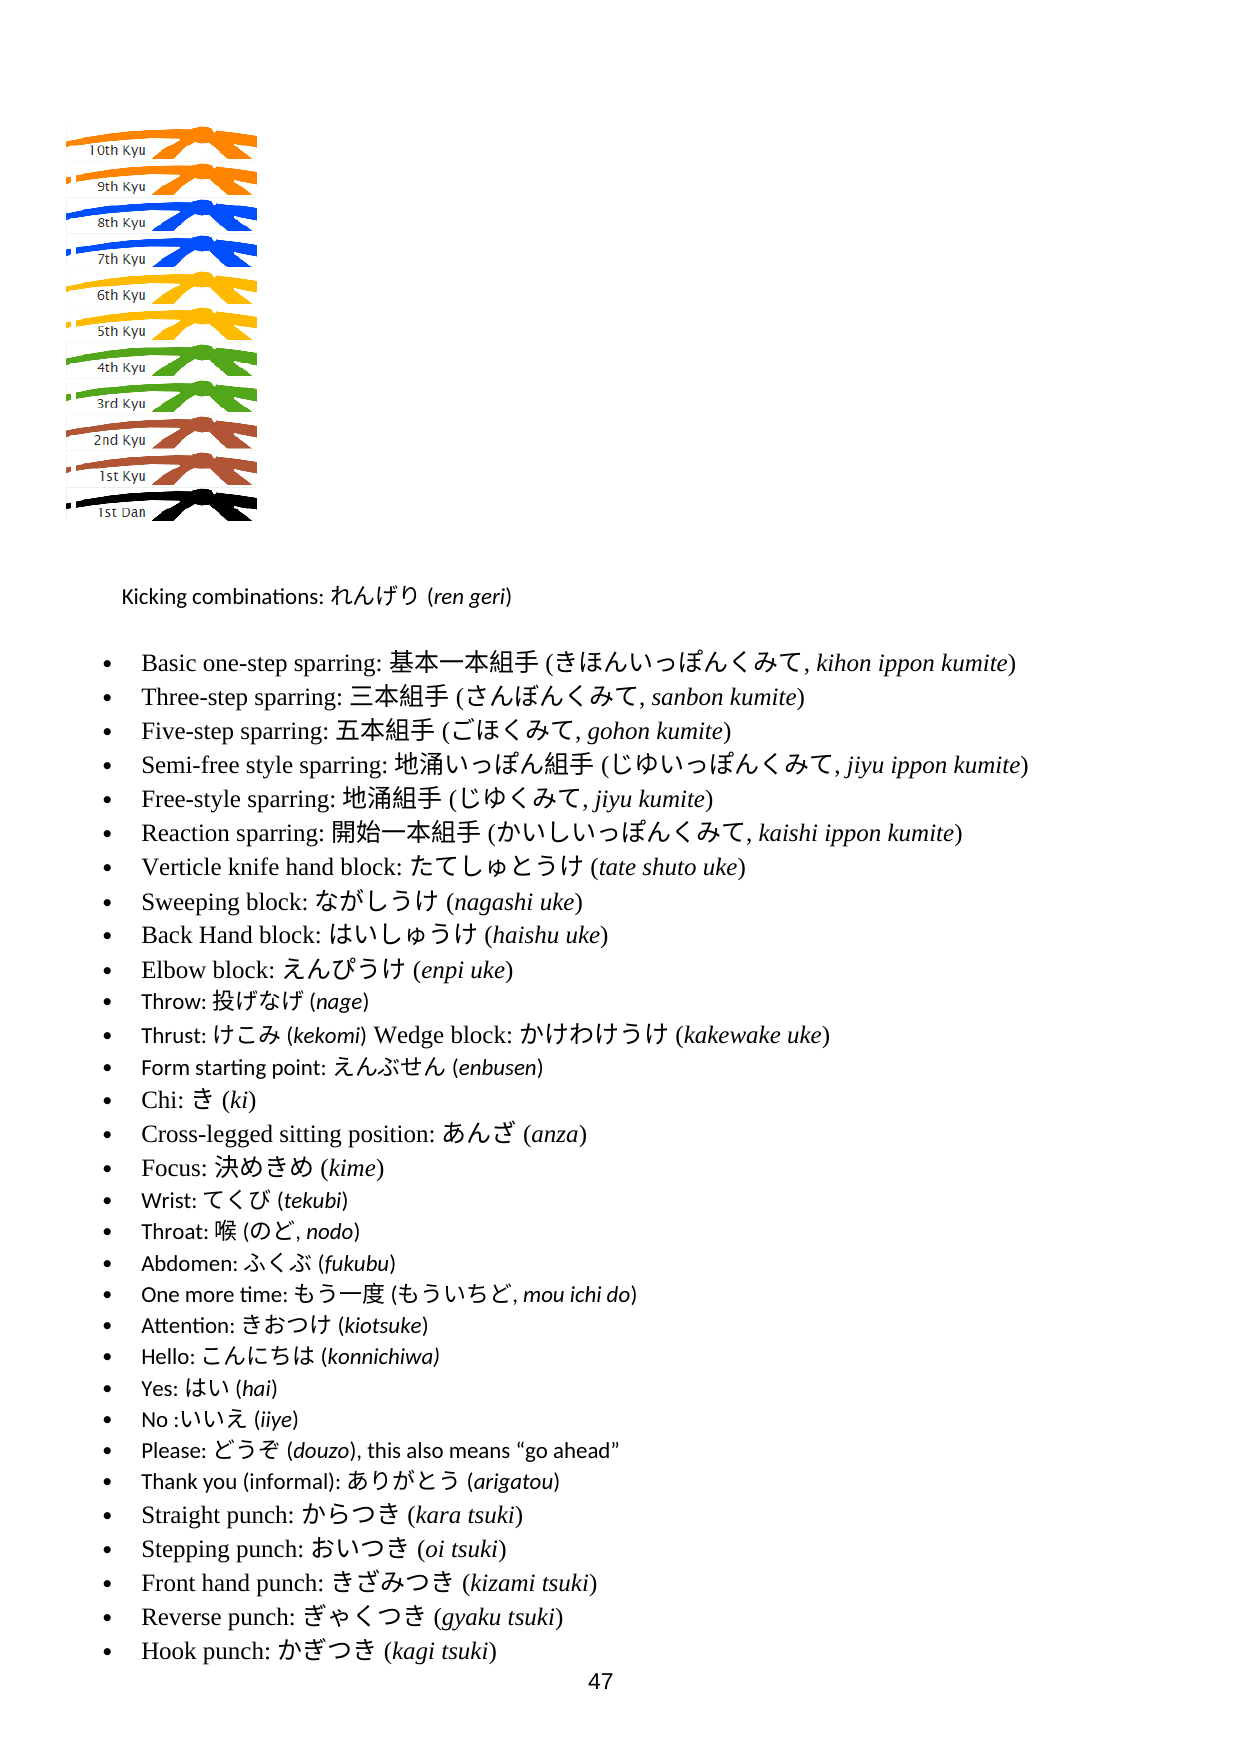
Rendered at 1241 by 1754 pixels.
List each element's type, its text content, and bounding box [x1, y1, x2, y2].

list Front hand punch: きざみつき (kizami tsuki) [103, 1565, 1135, 1599]
list Please: どうぞ (douzo), this also means “go ahead” [103, 1434, 1135, 1465]
list Straight punch: からつき (kara tsuki) [103, 1497, 1135, 1531]
list Chi: き (ki) [103, 1082, 1135, 1116]
list Five-step sparring: 五本組手 (ごほくみて, gohon kumite) [103, 713, 1135, 747]
list Cross-legged sitting position: あんざ (anza) [103, 1116, 1135, 1150]
list Hook punch: かぎつき (kagi tsuki) [103, 1633, 1135, 1667]
list Wrist: てくび (tekubi) [103, 1184, 1135, 1215]
list Focus: 決めきめ (kime) [103, 1150, 1135, 1184]
list Throw: 投げなげ (nage) [103, 985, 1135, 1017]
picture [66, 126, 258, 529]
list Back Hand block: はいしゅうけ (haishu uke) [103, 917, 1135, 951]
list Attention: きおつけ (kiotsuke) [103, 1309, 1135, 1340]
list Verticle knife hand block: たてしゅとうけ (tate shuto uke) [103, 849, 1135, 883]
list Reverse punch: ぎゃくつき (gyaku tsuki) [103, 1599, 1135, 1633]
list Reaction sparring: 開始一本組手 (かいしいっぽんくみて, kaishi ippon kumite) [103, 815, 1135, 849]
list One more time: もう一度 (もういちど, mou ichi do) [103, 1278, 1135, 1309]
list Elbow block: えんぴうけ (enpi uke) [103, 951, 1135, 985]
list Thrust: けこみ (kekomi) Wedge block: かけわけうけ (kakewake uke) [103, 1017, 1135, 1051]
text Kicking combinations: れんげり (ren geri) [66, 554, 1135, 611]
list Basic one-step sparring: 基本一本組手 (きほんいっぽんくみて, kihon ippon kumite) [103, 645, 1135, 679]
list No :いいえ (iiye) [103, 1403, 1135, 1434]
list Form starting point: えんぶせん (enbusen) [103, 1051, 1135, 1082]
list Thank you (informal): ありがとう (arigatou) [103, 1465, 1135, 1497]
list Hello: こんにちは (konnichiwa) [103, 1340, 1135, 1372]
list Three-step sparring: 三本組手 (さんぼんくみて, sanbon kumite) [103, 679, 1135, 713]
list Sweeping block: ながしうけ (nagashi uke) [103, 883, 1135, 917]
list Yes: はい (hai) [103, 1372, 1135, 1403]
list Abdomen: ふくぶ (fukubu) [103, 1247, 1135, 1278]
list Free-style sparring: 地涌組手 (じゆくみて, jiyu kumite) [103, 781, 1135, 815]
list Stepping punch: おいつき (oi tsuki) [103, 1531, 1135, 1565]
list Semi-free style sparring: 地涌いっぽん組手 (じゆいっぽんくみて, jiyu ippon kumite) [103, 747, 1135, 781]
list Throat: 喉 (のど, nodo) [103, 1215, 1135, 1247]
